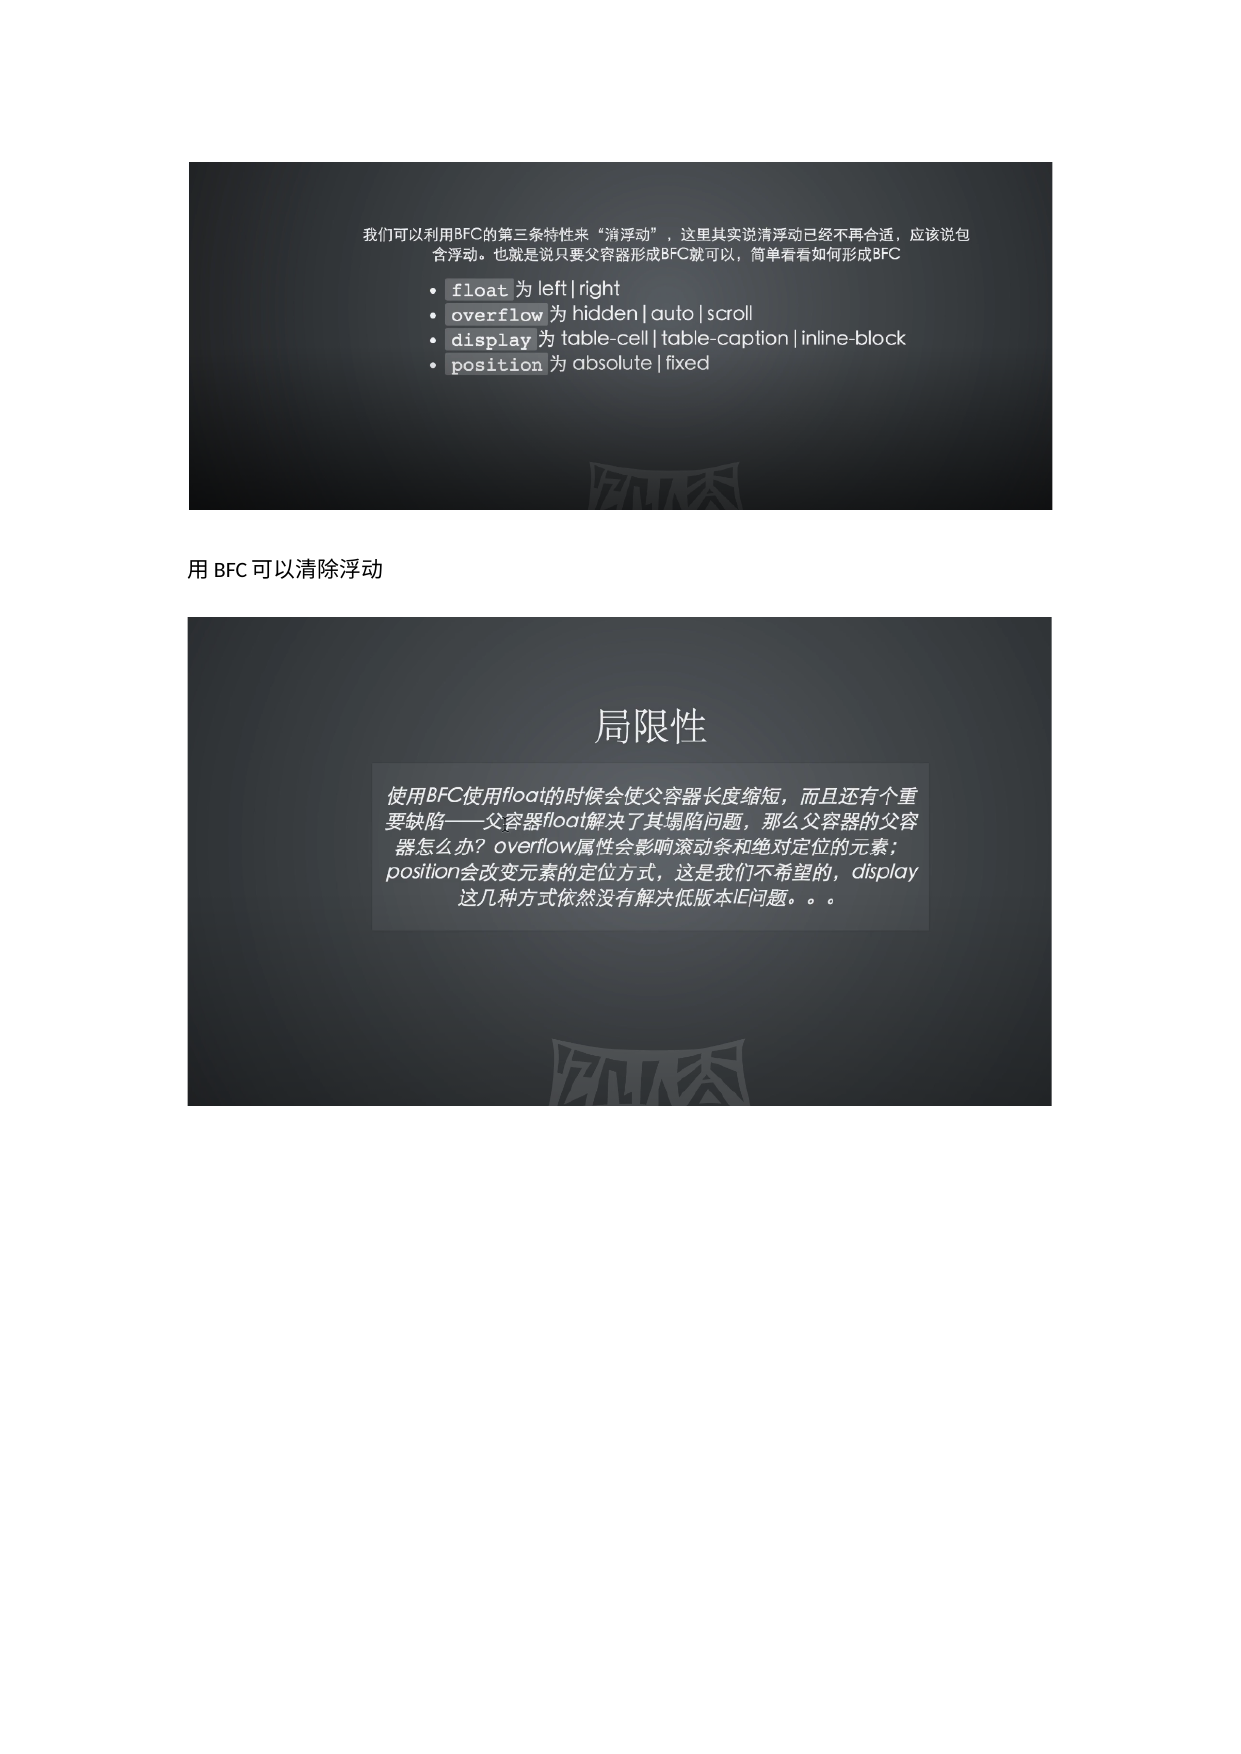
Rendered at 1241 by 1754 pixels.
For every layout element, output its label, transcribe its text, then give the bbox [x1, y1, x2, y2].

text 用BFC可以清除浮动 [187, 552, 1053, 584]
picture [187, 617, 1052, 1106]
picture [187, 162, 1053, 510]
